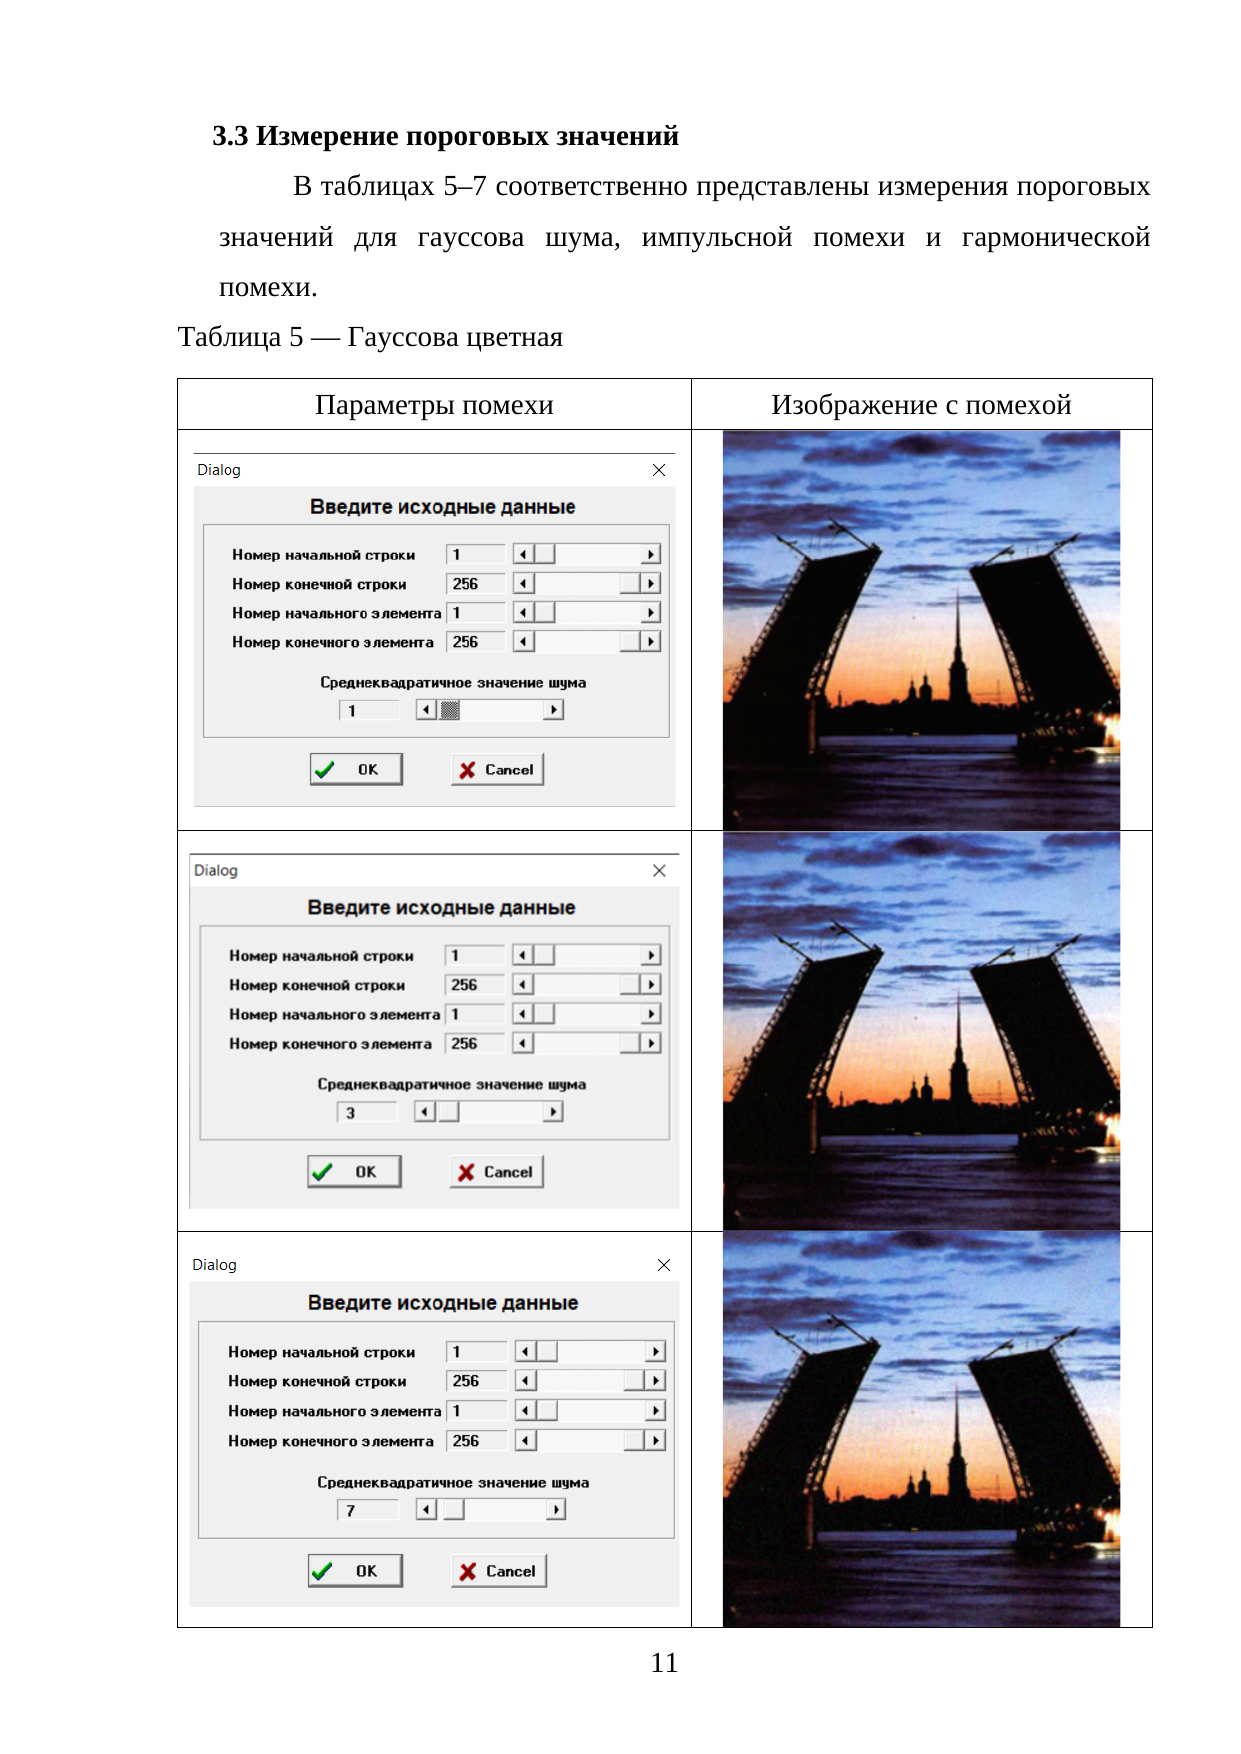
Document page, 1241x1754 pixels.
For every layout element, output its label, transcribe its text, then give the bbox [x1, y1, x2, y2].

table_cell [692, 430, 722, 830]
table_cell [1121, 831, 1152, 1231]
text Таблица 5 — Гауссова цветная [177, 319, 1152, 353]
table_cell [178, 1232, 691, 1627]
picture [189, 853, 680, 1209]
table_header Изображение с помехой [692, 379, 1152, 429]
table_header Параметры помехи [178, 379, 691, 429]
picture [193, 453, 676, 807]
table_cell [178, 430, 691, 830]
picture [189, 1251, 680, 1607]
text В таблицах 5–7 соответственно представлены измерения пороговых значений для гауссова шума, импульсной помехи и гармонической помехи. [219, 168, 1152, 303]
picture [722, 430, 1121, 1627]
table_cell [692, 1232, 722, 1627]
table_cell [1121, 430, 1152, 830]
text Измерение пороговых значений [212, 118, 1152, 152]
table_cell [178, 831, 691, 1231]
table_cell [1121, 1232, 1152, 1627]
table_cell [692, 831, 722, 1231]
